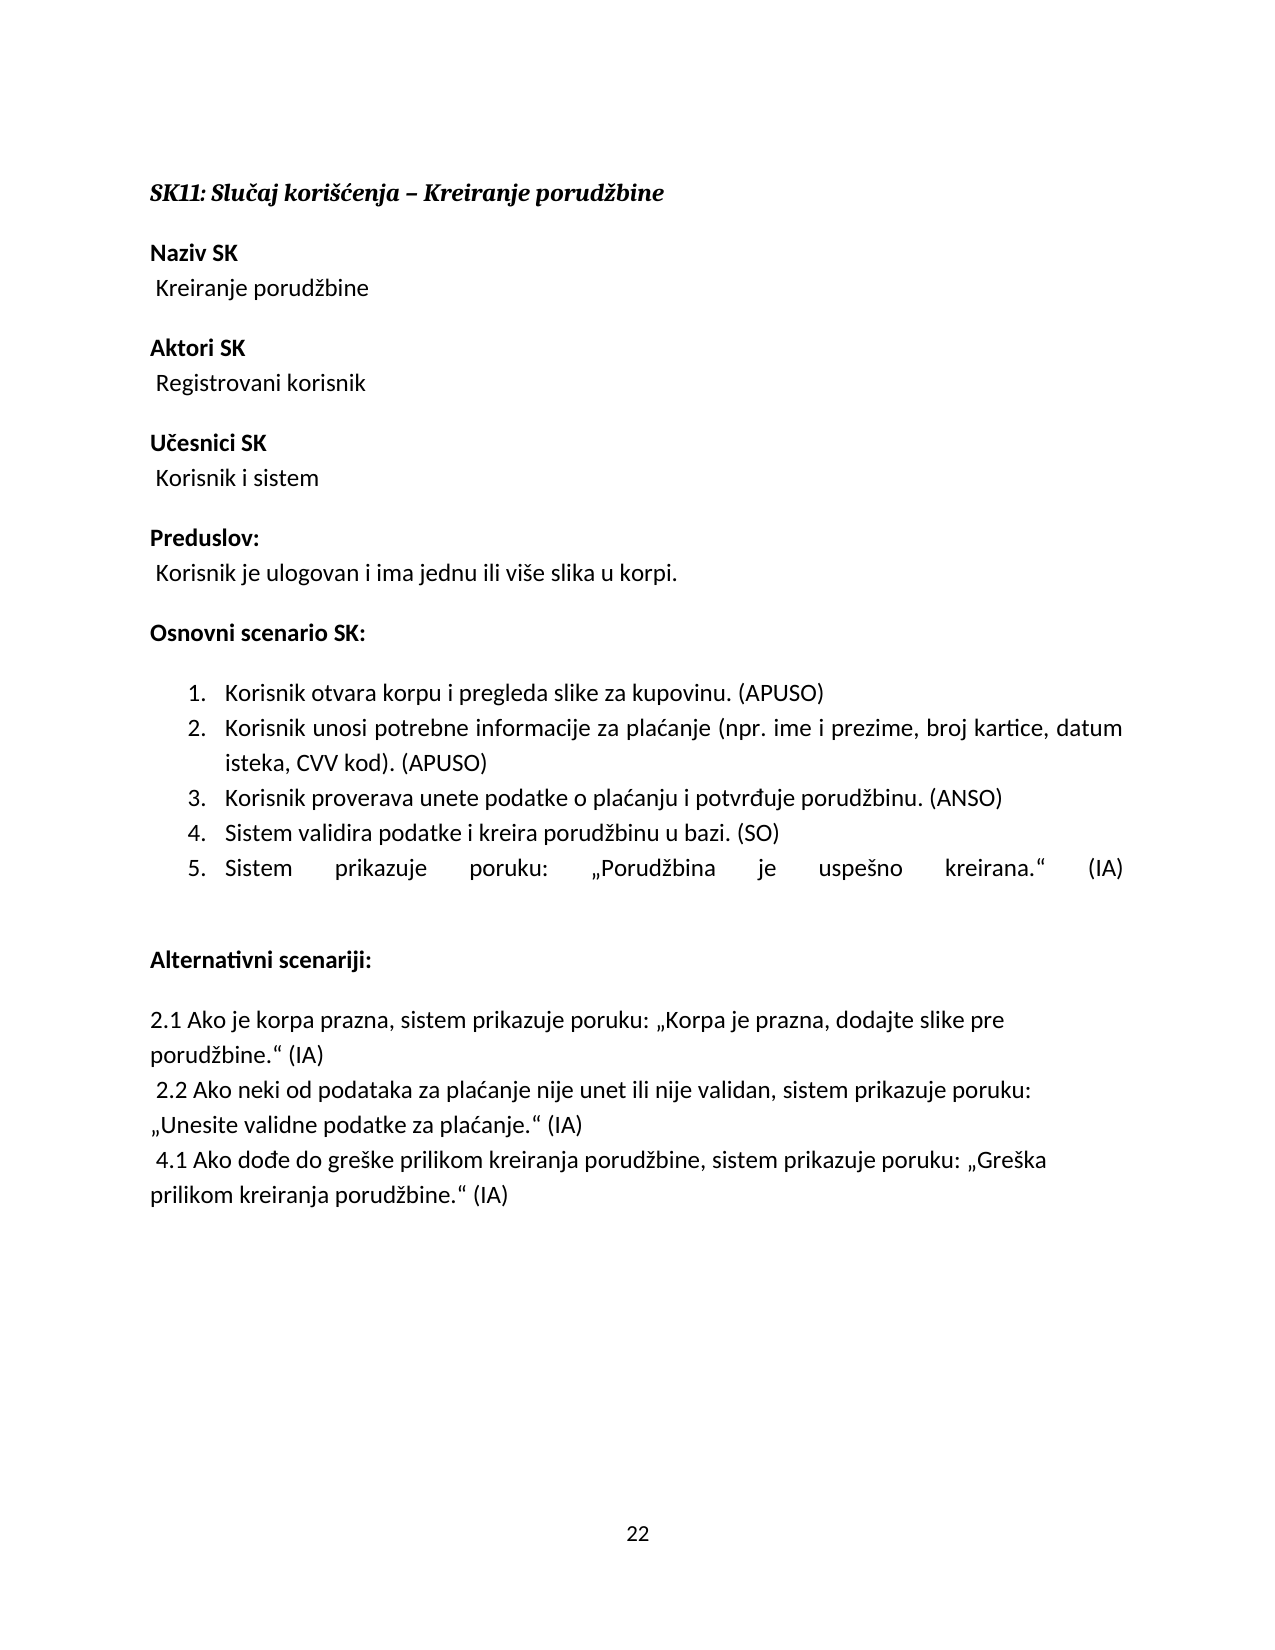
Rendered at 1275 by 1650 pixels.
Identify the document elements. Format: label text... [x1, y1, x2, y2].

list Sistem validira podatke i kreira porudžbinu u bazi. (SO) [187, 817, 1125, 848]
text Aktori SK Registrovani korisnik [150, 332, 1125, 398]
text 2.1 Ako je korpa prazna, sistem prikazuje poruku: „Korpa je prazna, dodajte slike pre porudžbine.“ (IA) 2.2 Ako neki od podataka za plaćanje nije unet ili nije validan, sistem prikazuje poruku: „Unesite validne podatke za plaćanje.“ (IA) 4.1 Ako dođe do greške prilikom kreiranja porudžbine, sistem prikazuje poruku: „Greška prilikom kreiranja porudžbine.“ (IA) [150, 1004, 1125, 1209]
text Osnovni scenario SK: [150, 617, 1125, 648]
list Korisnik unosi potrebne informacije za plaćanje (npr. ime i prezime, broj kartice, datum isteka, CVV kod). (APUSO) [187, 712, 1125, 778]
list Sistem prikazuje poruku: „Porudžbina je uspešno kreirana.“ (IA) [187, 852, 1125, 915]
text Preduslov: Korisnik je ulogovan i ima jednu ili više slika u korpi. [150, 522, 1125, 588]
text Alternativni scenariji: [150, 944, 1125, 974]
list Korisnik proverava unete podatke o plaćanju i potvrđuje porudžbinu. (ANSO) [187, 782, 1125, 813]
text Naziv SK Kreiranje porudžbine [150, 237, 1125, 303]
list Korisnik otvara korpu i pregleda slike za kupovinu. (APUSO) [187, 677, 1125, 708]
text Učesnici SK Korisnik i sistem [150, 427, 1125, 493]
text SK11: Slučaj korišćenja – Kreiranje porudžbine [150, 179, 1125, 208]
